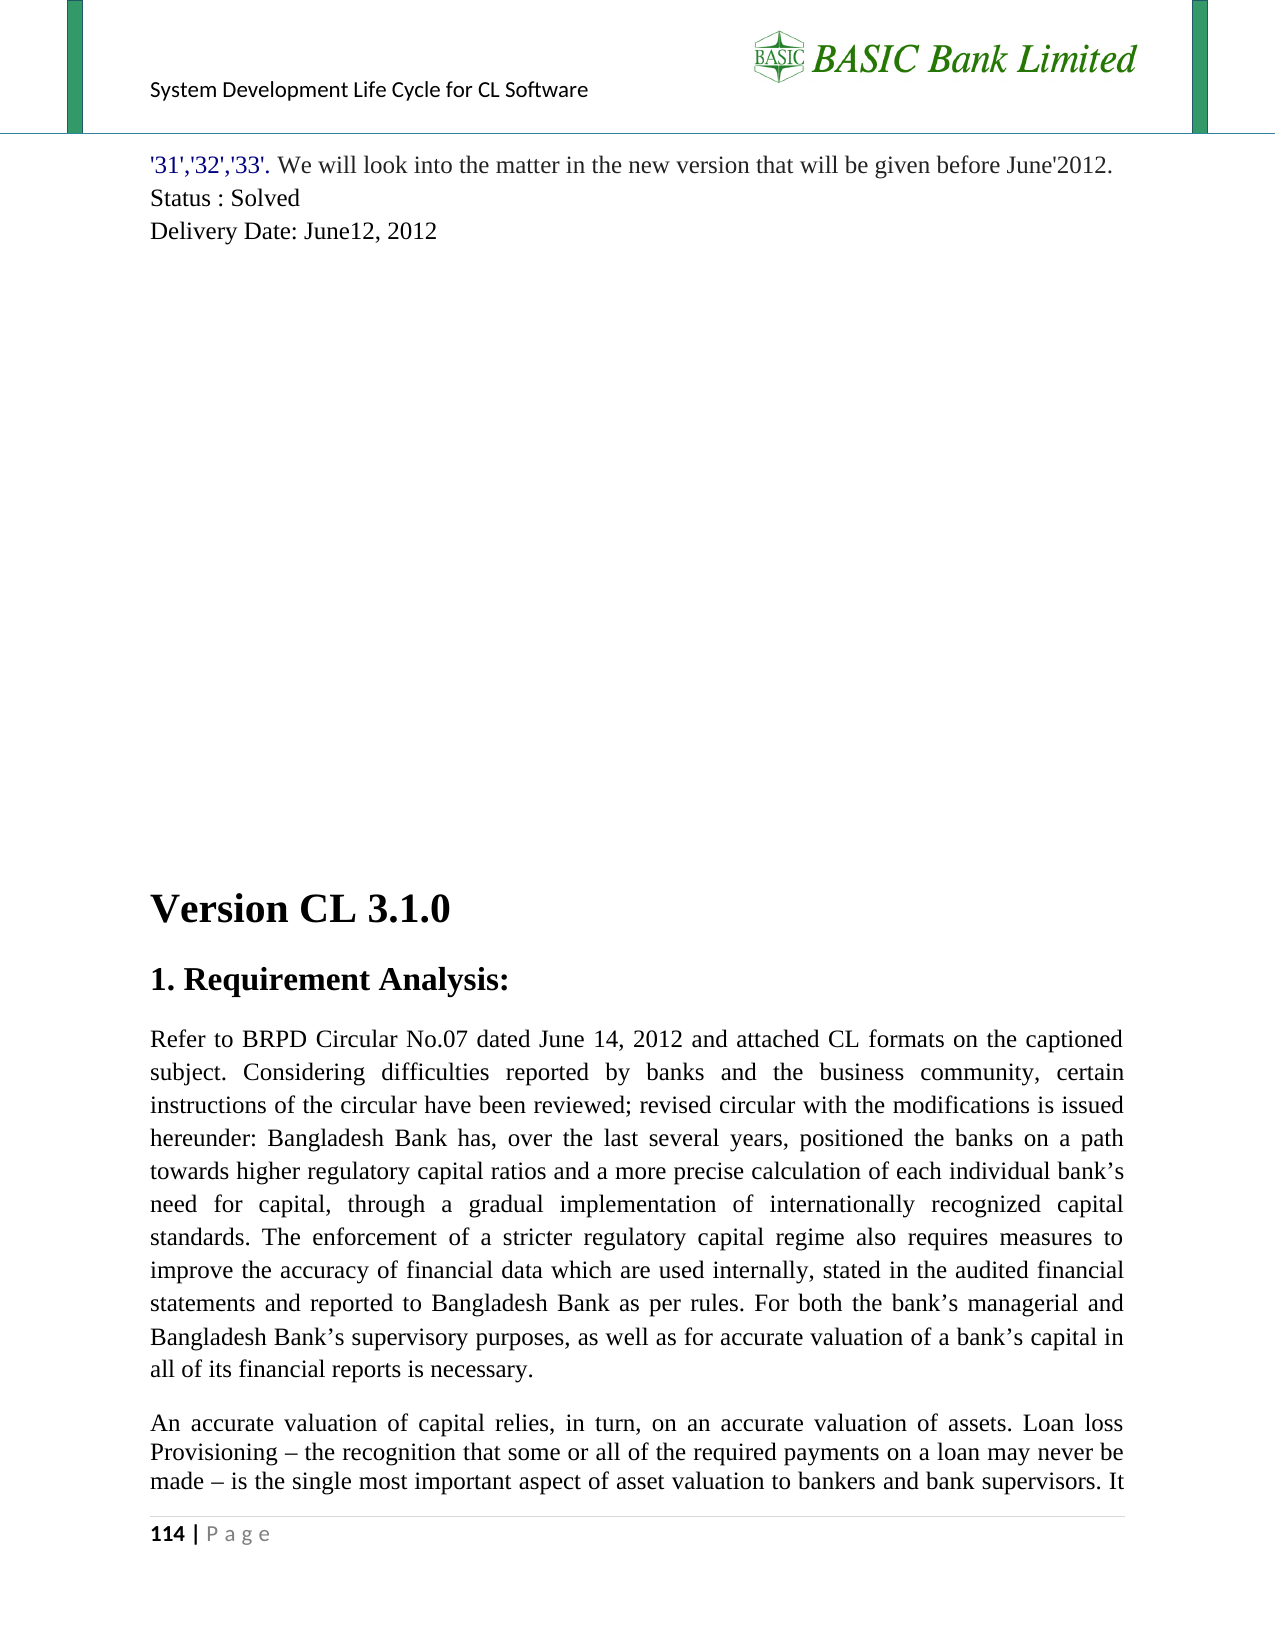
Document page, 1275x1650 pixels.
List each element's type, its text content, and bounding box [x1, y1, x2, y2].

text Version CL 3.1.0 [150, 883, 1125, 931]
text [150, 1408, 1125, 1495]
text Delivery Date: June12, 2012 [150, 216, 1125, 245]
text Refer to BRPD Circular No.07 dated June 14, 2012 and attached CL formats on the captioned subject. Considering difficulties reported by banks and the business community, certain instructions of the circular have been reviewed; revised circular with the modifications is issued hereunder: Bangladesh Bank has, over the last several years, positioned the banks on a path towards higher regulatory capital ratios and a more precise calculation of each individual bank’s need for capital, through a gradual implementation of internationally recognized capital standards. The enforcement of a stricter regulatory capital regime also requires measures to improve the accuracy of financial data which are used internally, stated in the audited financial statements and reported to Bangladesh Bank as per rules. For both the bank’s managerial and Bangladesh Bank’s supervisory purposes, as well as for accurate valuation of a bank’s capital in all of its financial reports is necessary. [150, 1024, 1125, 1383]
picture [749, 29, 1140, 84]
text 1. Requirement Analysis: [150, 959, 1125, 998]
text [150, 150, 1125, 212]
